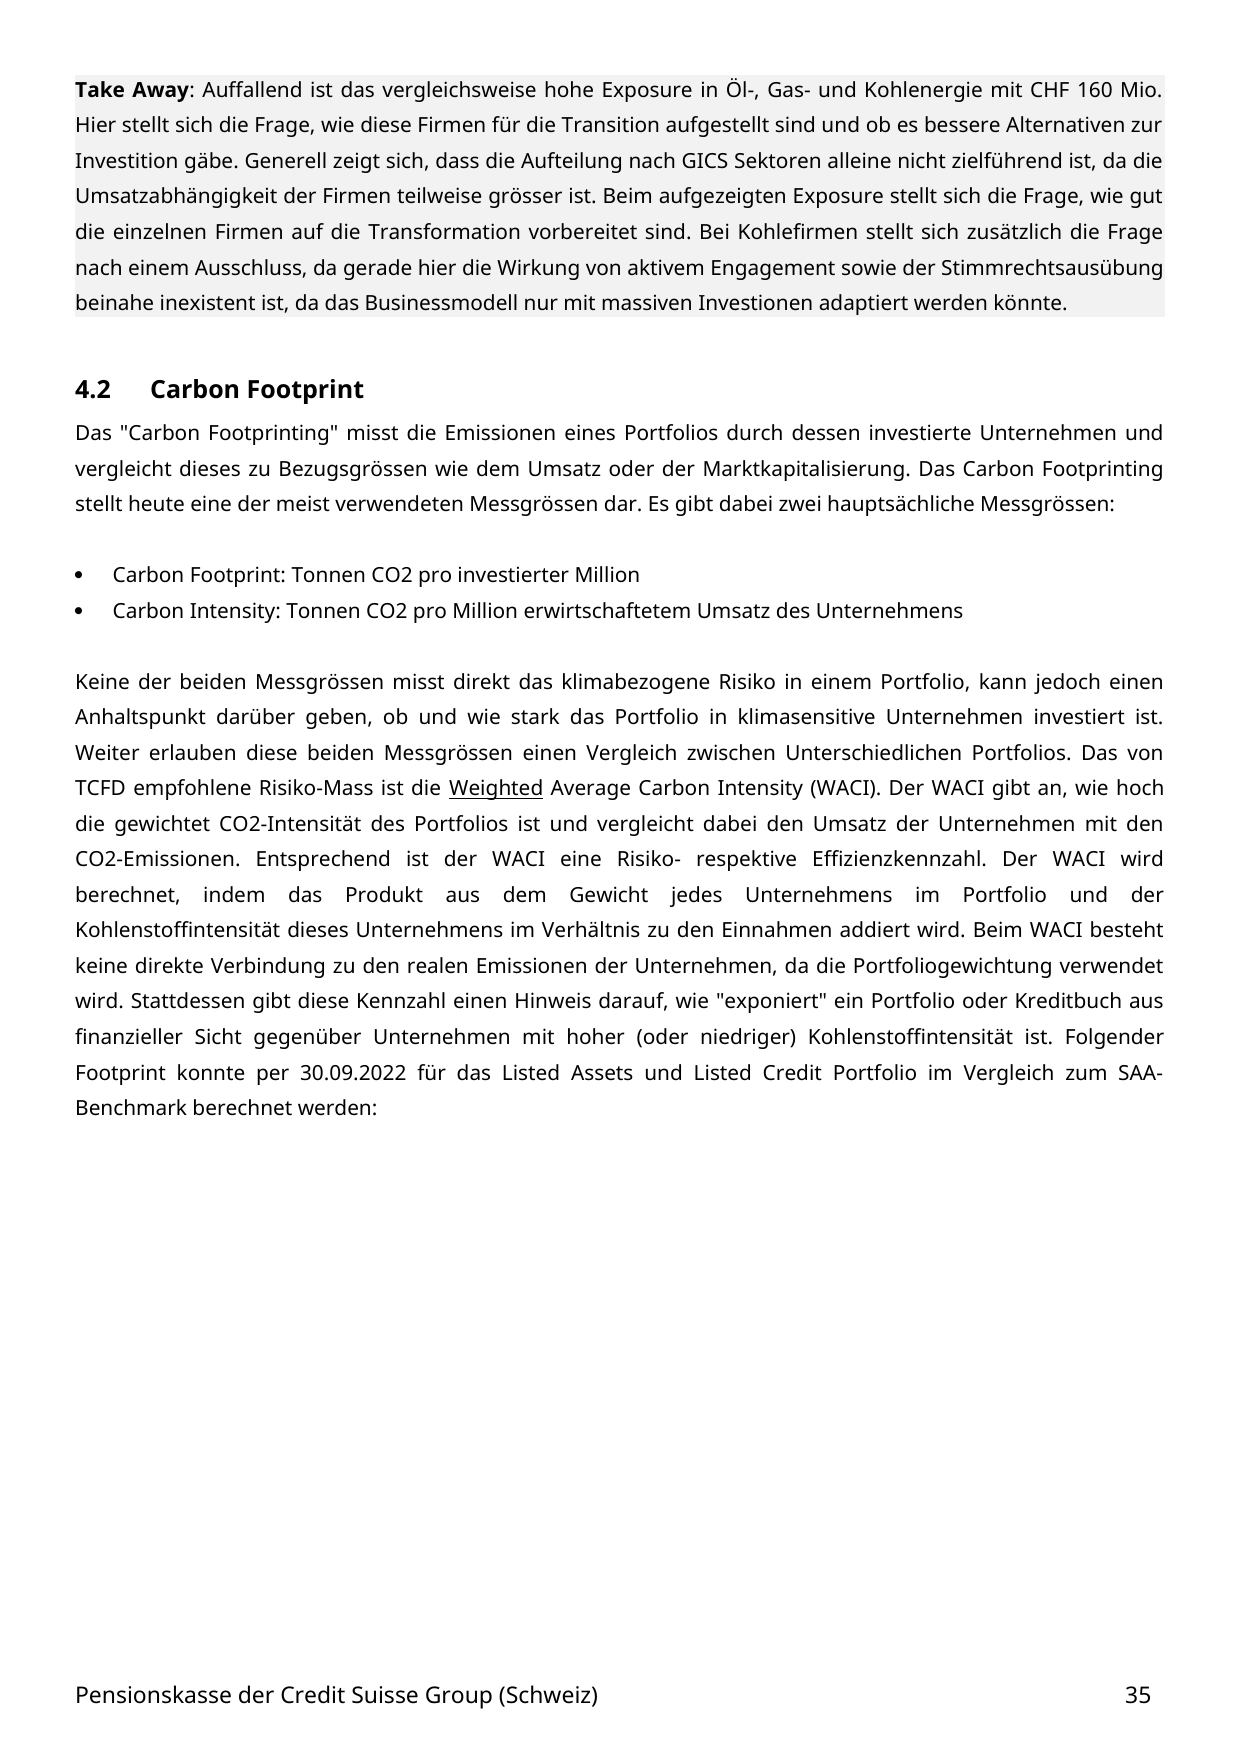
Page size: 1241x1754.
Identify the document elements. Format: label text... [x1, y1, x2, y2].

list Carbon Intensity: Tonnen CO2 pro Million erwirtschaftetem Umsatz des Unternehmens [75, 596, 1165, 624]
text Keine der beiden Messgrössen misst direkt das klimabezogene Risiko in einem Portfolio, kann jedoch einen Anhaltspunkt darüber geben, ob und wie stark das Portfolio in klimasensitive Unternehmen investiert ist. Weiter erlauben diese beiden Messgrössen einen Vergleich zwischen Unterschiedlichen Portfolios. Das von TCFD empfohlene Risiko-Mass ist die Weighted Average Carbon Intensity (WACI). Der WACI gibt an, wie hoch die gewichtet CO2-Intensität des Portfolios ist und vergleicht dabei den Umsatz der Unternehmen mit den CO2-Emissionen. Entsprechend ist der WACI eine Risiko- respektive Effizienzkennzahl. Der WACI wird berechnet, indem das Produkt aus dem Gewicht jedes Unternehmens im Portfolio und der Kohlenstoffintensität dieses Unternehmens im Verhältnis zu den Einnahmen addiert wird. Beim WACI besteht keine direkte Verbindung zu den realen Emissionen der Unternehmen, da die Portfoliogewichtung verwendet wird. Stattdessen gibt diese Kennzahl einen Hinweis darauf, wie "exponiert" ein Portfolio oder Kreditbuch aus finanzieller Sicht gegenüber Unternehmen mit hoher (oder niedriger) Kohlenstoffintensität ist. Folgender Footprint konnte per 30.09.2022 für das Listed Assets und Listed Credit Portfolio im Vergleich zum SAA-Benchmark berechnet werden: [75, 667, 1165, 1122]
text Take Away: Auffallend ist das vergleichsweise hohe Exposure in Öl-, Gas- und Kohlenergie mit CHF 160 Mio. Hier stellt sich die Frage, wie diese Firmen für die Transition aufgestellt sind und ob es bessere Alternativen zur Investition gäbe. Generell zeigt sich, dass die Aufteilung nach GICS Sektoren alleine nicht zielführend ist, da die Umsatzabhängigkeit der Firmen teilweise grösser ist. Beim aufgezeigten Exposure stellt sich die Frage, wie gut die einzelnen Firmen auf die Transformation vorbereitet sind. Bei Kohlefirmen stellt sich zusätzlich die Frage nach einem Ausschluss, da gerade hier die Wirkung von aktivem Engagement sowie der Stimmrechtsausübung beinahe inexistent ist, da das Businessmodell nur mit massiven Investionen adaptiert werden könnte. [75, 75, 1165, 317]
text Das "Carbon Footprinting" misst die Emissionen eines Portfolios durch dessen investierte Unternehmen und vergleicht dieses zu Bezugsgrössen wie dem Umsatz oder der Marktkapitalisierung. Das Carbon Footprinting stellt heute eine der meist verwendeten Messgrössen dar. Es gibt dabei zwei hauptsächliche Messgrössen: [75, 418, 1165, 518]
subtitle Carbon Footprint [75, 372, 1165, 406]
list Carbon Footprint: Tonnen CO2 pro investierter Million [75, 560, 1165, 589]
